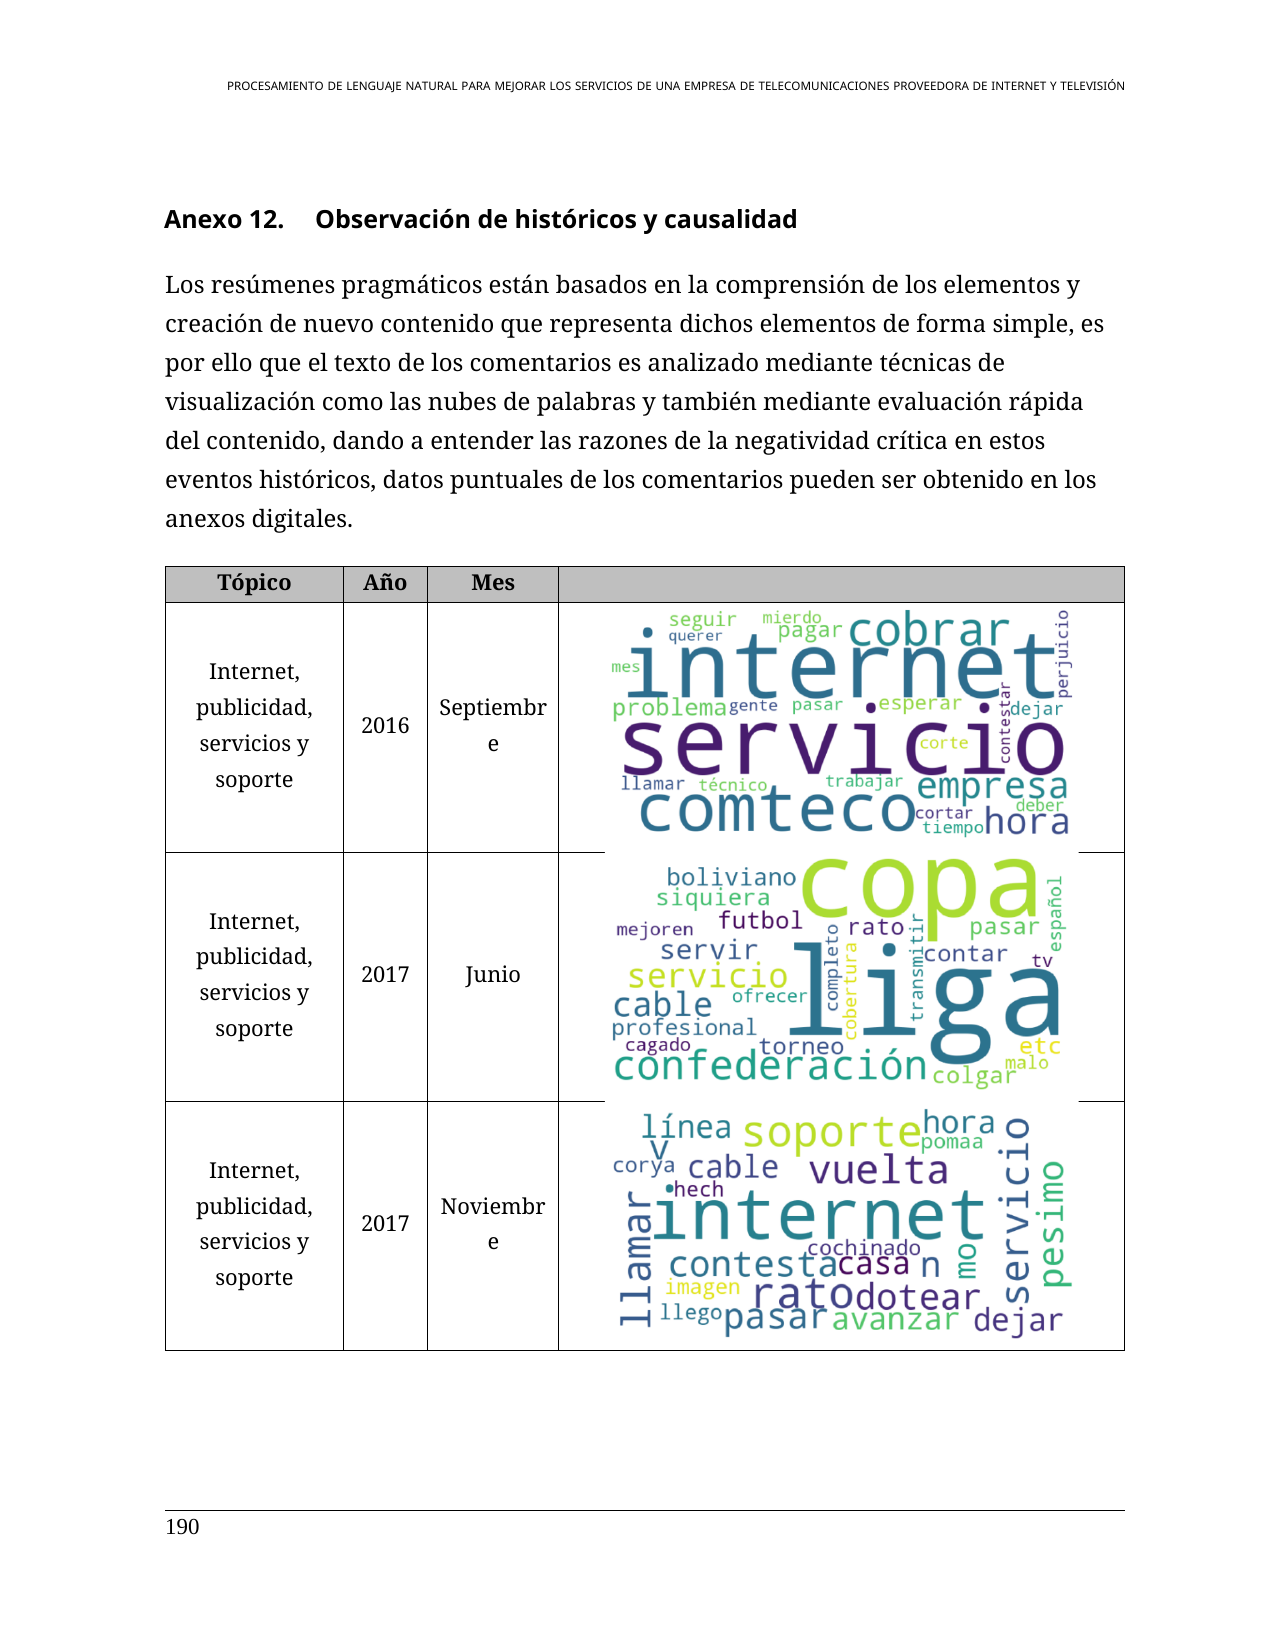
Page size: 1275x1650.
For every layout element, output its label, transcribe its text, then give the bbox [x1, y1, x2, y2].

subtitle Observación de históricos y causalidad [164, 202, 1125, 236]
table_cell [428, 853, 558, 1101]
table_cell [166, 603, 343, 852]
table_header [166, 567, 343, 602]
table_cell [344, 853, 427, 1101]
picture [604, 852, 1079, 1096]
picture [604, 1101, 1079, 1345]
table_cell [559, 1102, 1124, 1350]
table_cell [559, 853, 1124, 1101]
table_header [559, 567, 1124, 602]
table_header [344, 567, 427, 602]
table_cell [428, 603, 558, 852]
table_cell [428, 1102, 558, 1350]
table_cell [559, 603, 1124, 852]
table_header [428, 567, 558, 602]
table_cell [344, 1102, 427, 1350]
picture [604, 603, 1079, 847]
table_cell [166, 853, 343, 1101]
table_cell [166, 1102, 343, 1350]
text Los resúmenes pragmáticos están basados en la comprensión de los elementos y creación de nuevo contenido que representa dichos elementos de forma simple, es por ello que el texto de los comentarios es analizado mediante técnicas de visualización como las nubes de palabras y también mediante evaluación rápida del contenido, dando a entender las razones de la negatividad crítica en estos eventos históricos, datos puntuales de los comentarios pueden ser obtenido en los anexos digitales. [165, 268, 1125, 535]
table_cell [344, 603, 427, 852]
